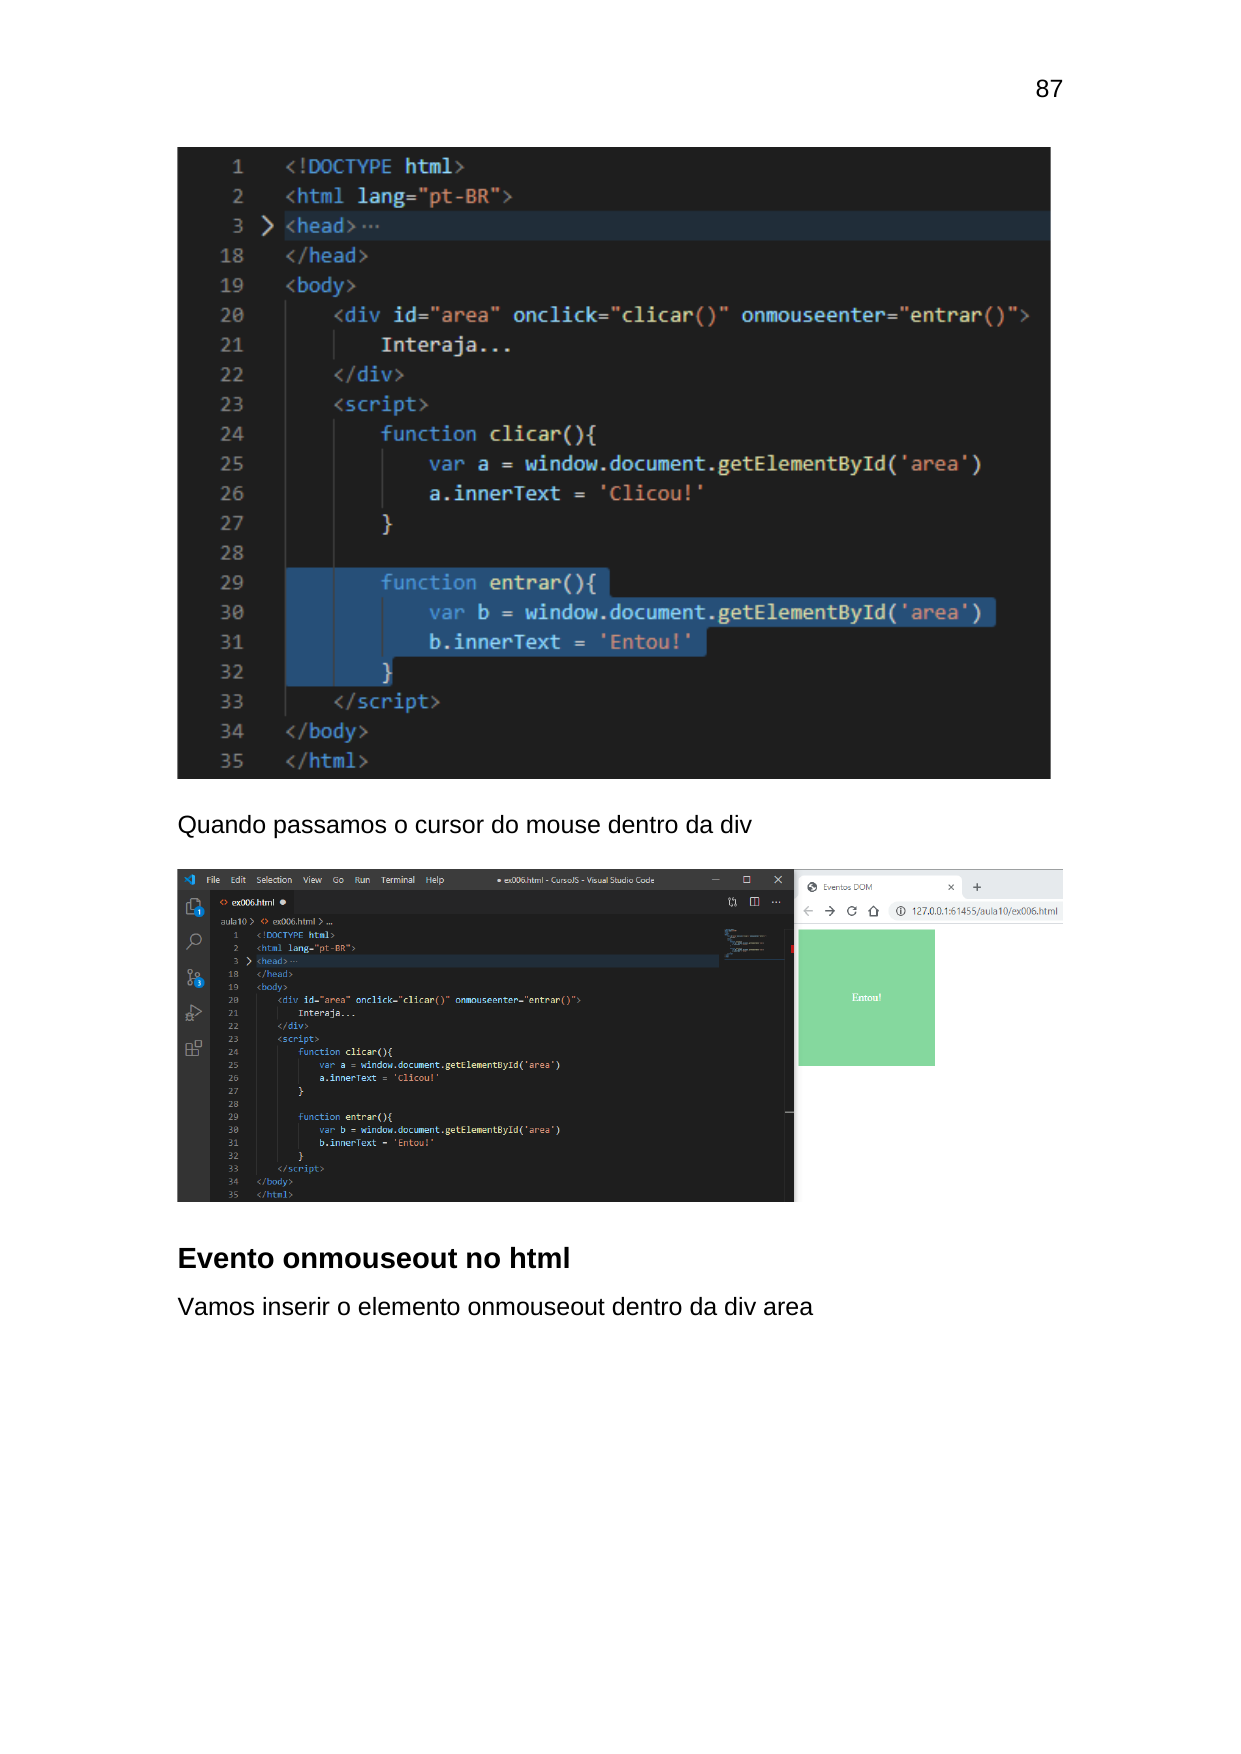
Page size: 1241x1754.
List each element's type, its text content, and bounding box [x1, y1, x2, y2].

text Quando passamos o cursor do mouse dentro da div [177, 810, 1063, 839]
text Vamos inserir o elemento onmouseout dentro da div area [177, 1291, 1063, 1320]
subtitle Evento onmouseout no html [177, 1241, 1063, 1275]
